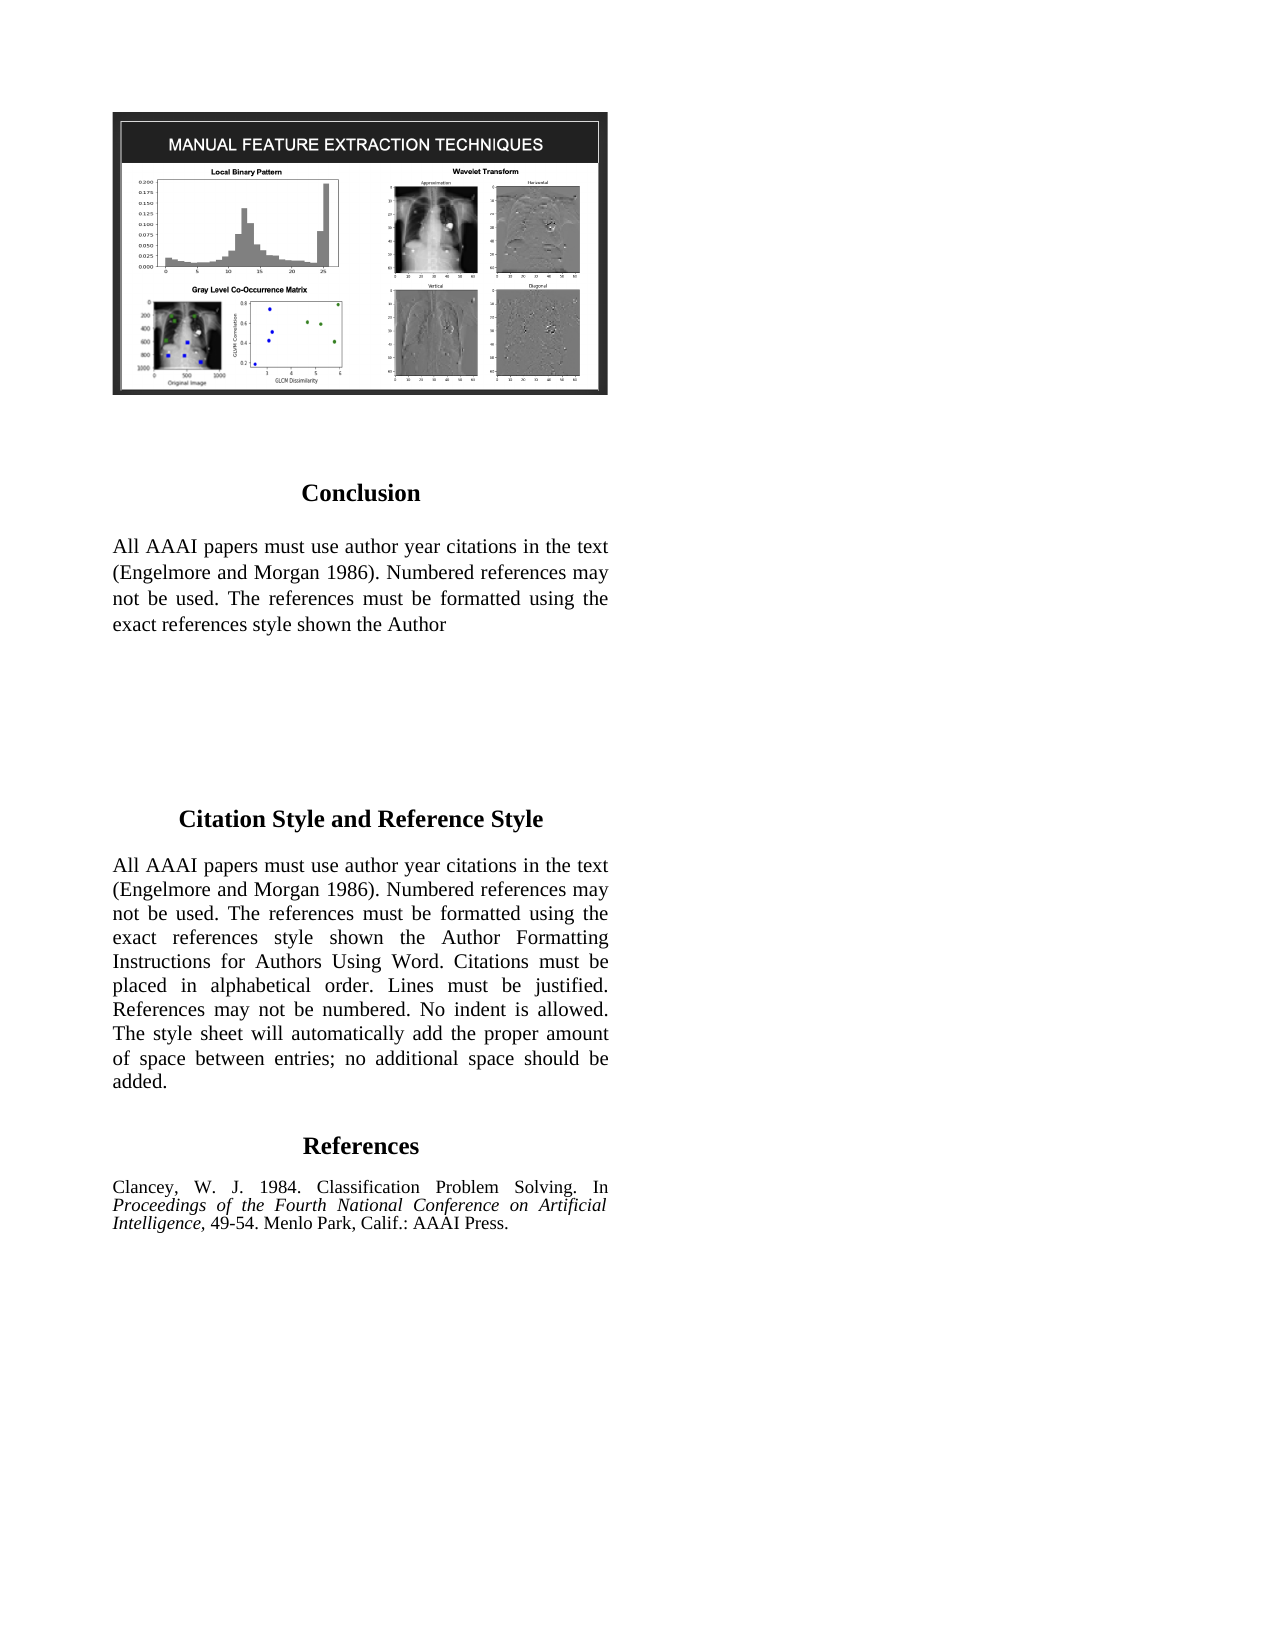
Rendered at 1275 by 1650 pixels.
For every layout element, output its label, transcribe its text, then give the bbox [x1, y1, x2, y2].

text References [112, 1131, 609, 1160]
text All AAAI papers must use author year citations in the text (Engelmore and Morgan 1986). Numbered references may not be used. The references must be formatted using the exact references style shown the Author Formatting Instructions for Authors Using Word. Citations must be placed in alphabetical order. Lines must be justified. References may not be numbered. No indent is allowed. The style sheet will automatically add the proper amount of space between entries; no additional space should be added. [112, 853, 609, 1093]
picture [112, 112, 608, 395]
text Conclusion [112, 478, 609, 506]
text Citation Style and Reference Style [112, 804, 609, 833]
text Clancey, W. J. 1984. Classification Problem Solving. In Proceedings of the Fourth National Conference on Artificial Intelligence, 49-54. Menlo Park, Calif.: AAAI Press. [112, 1179, 609, 1233]
text All AAAI papers must use author year citations in the text (Engelmore and Morgan 1986). Numbered references may not be used. The references must be formatted using the exact references style shown the Author [112, 534, 609, 636]
